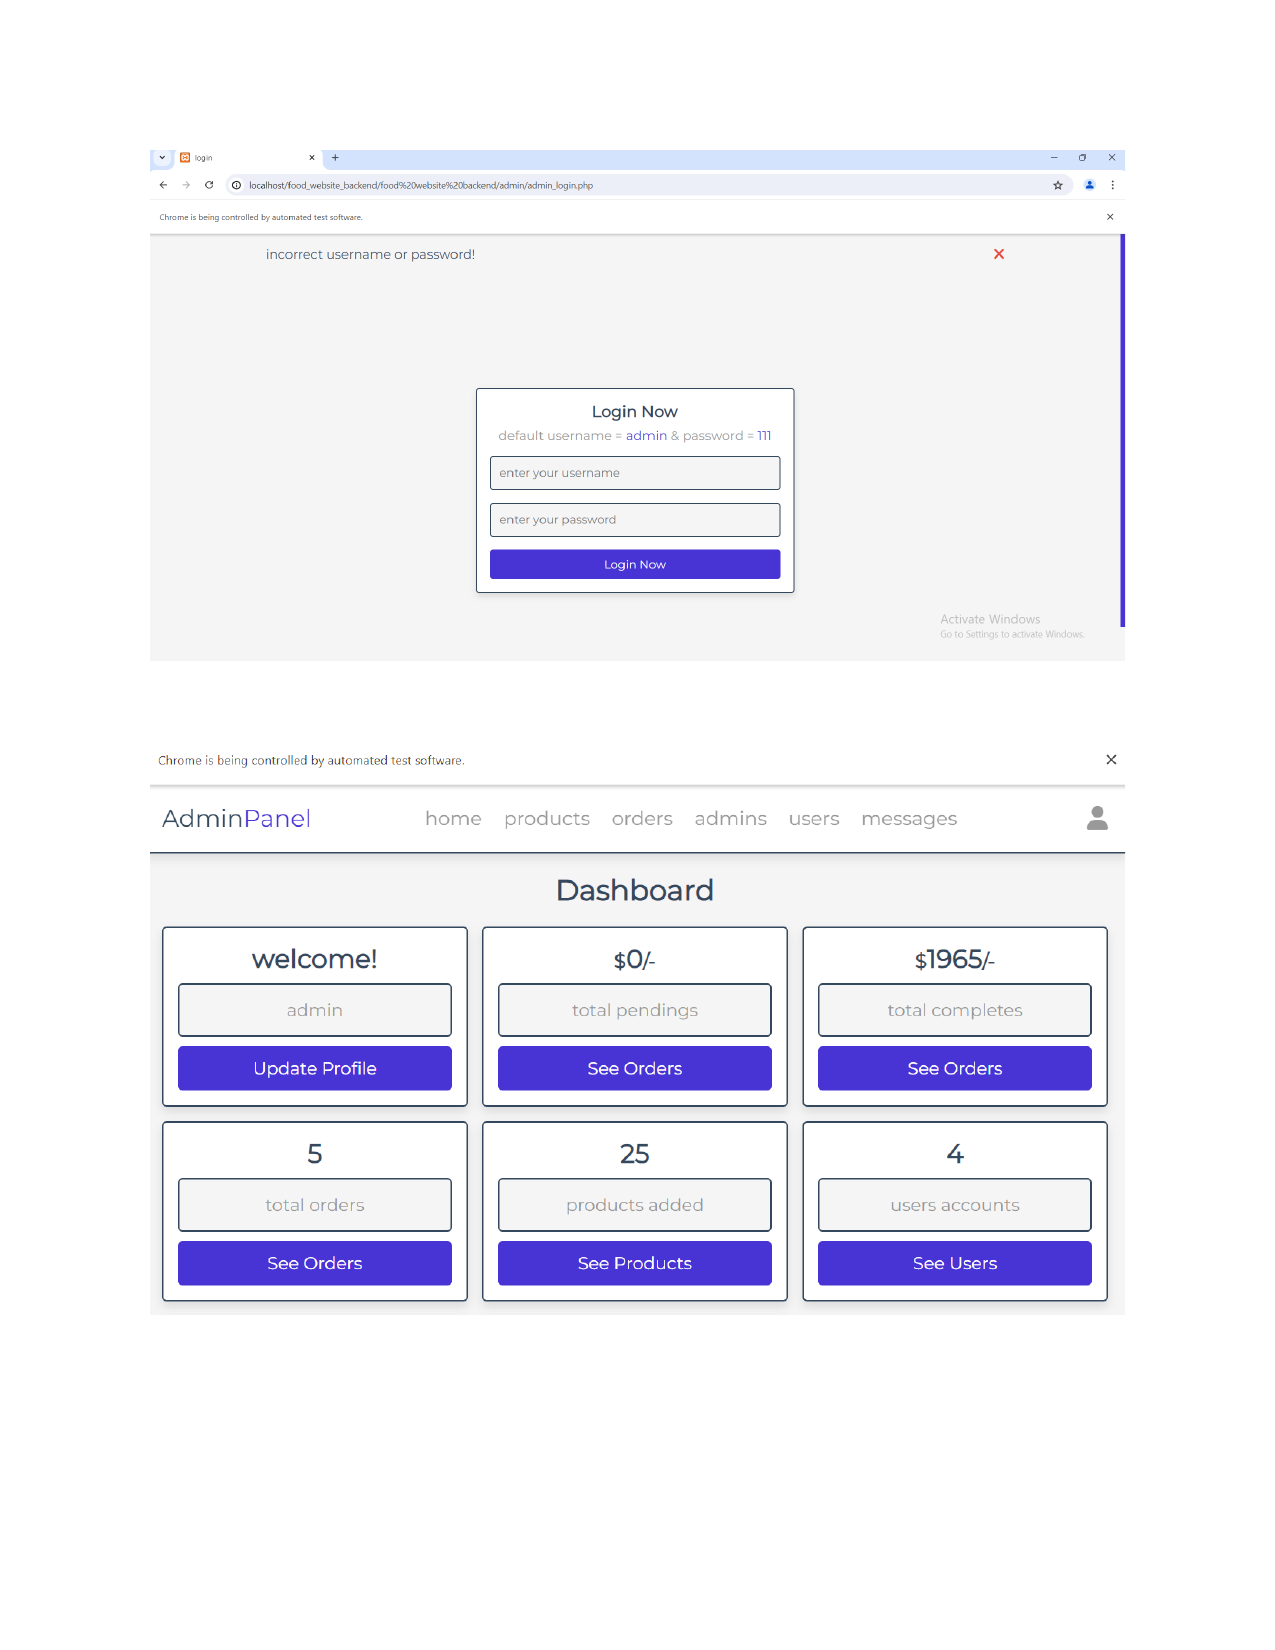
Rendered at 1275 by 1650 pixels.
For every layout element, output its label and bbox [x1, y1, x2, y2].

picture [150, 735, 1125, 1315]
picture [150, 150, 1125, 661]
